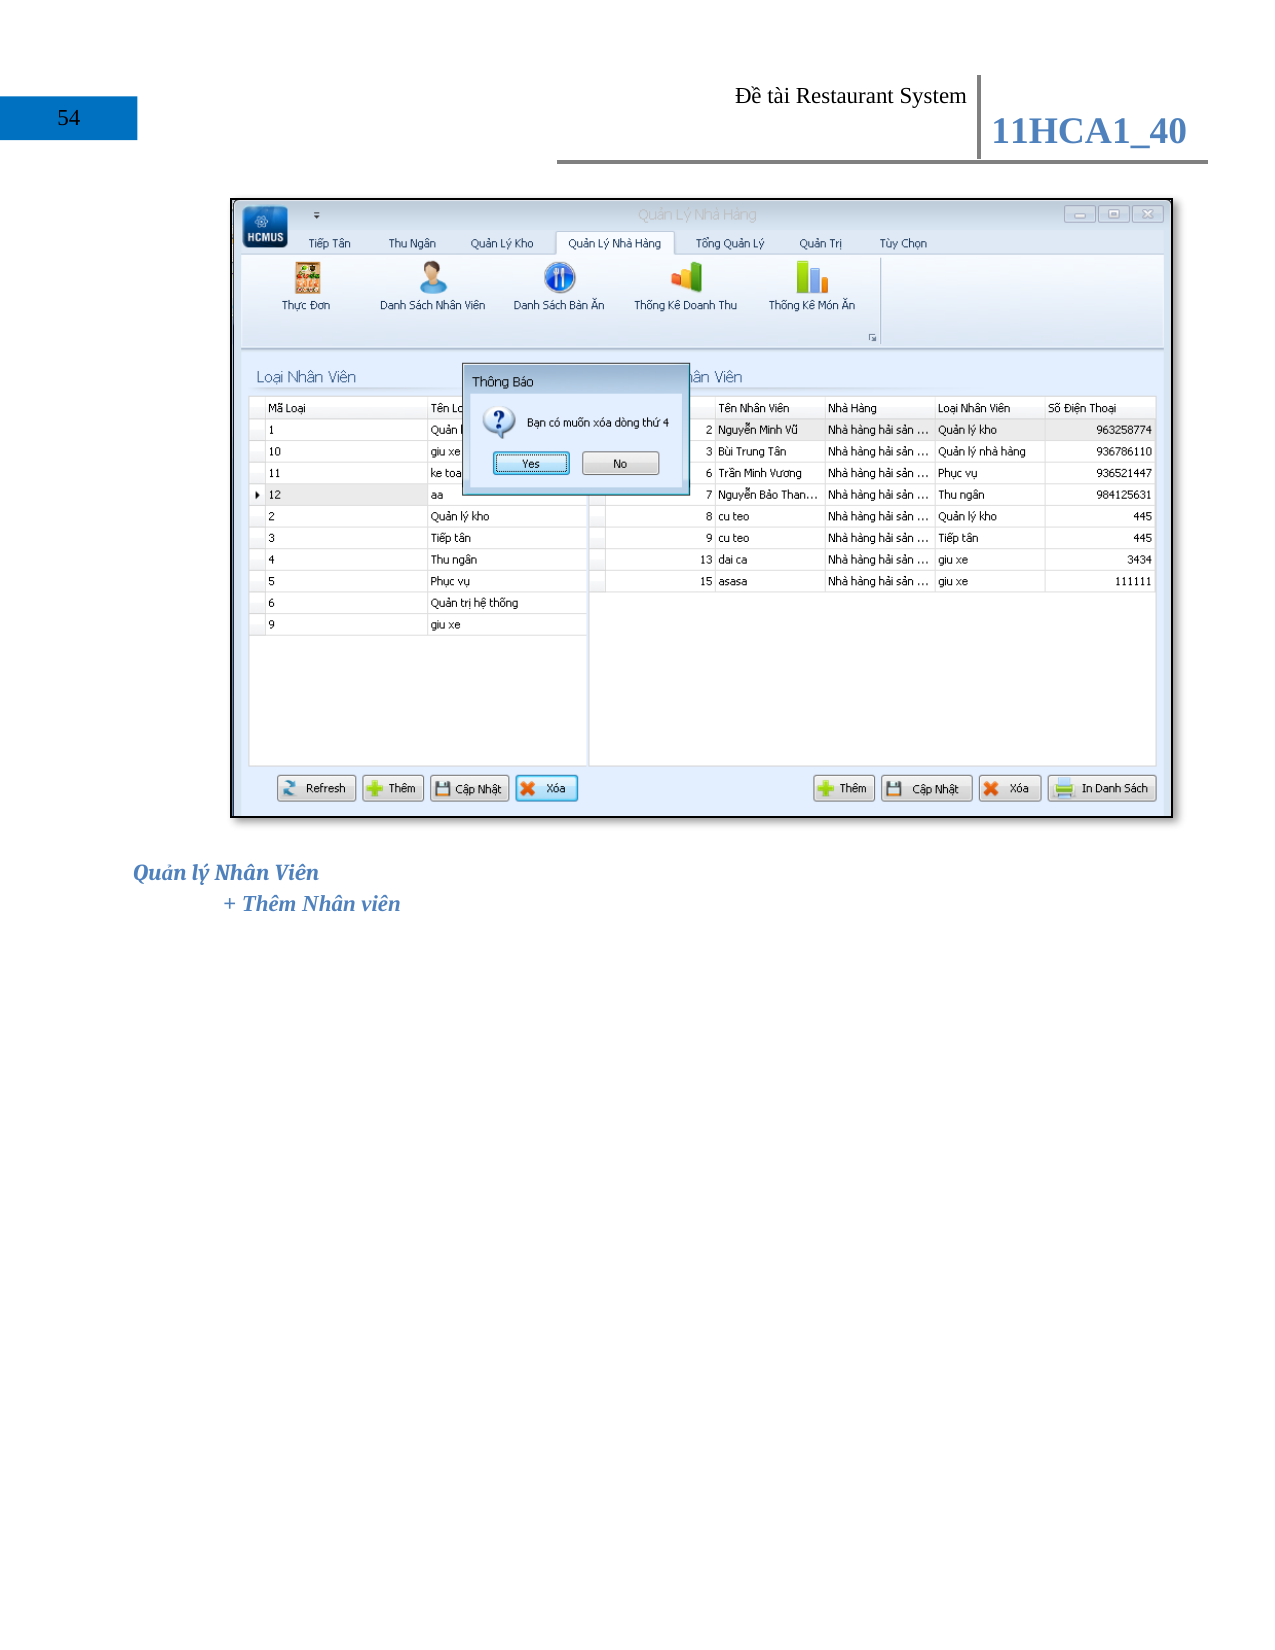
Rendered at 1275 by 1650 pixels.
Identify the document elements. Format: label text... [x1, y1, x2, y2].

text + Thêm Nhân viên [223, 890, 1167, 917]
picture [232, 200, 1171, 816]
subtitle Quản lý Nhân Viên [133, 859, 1167, 886]
